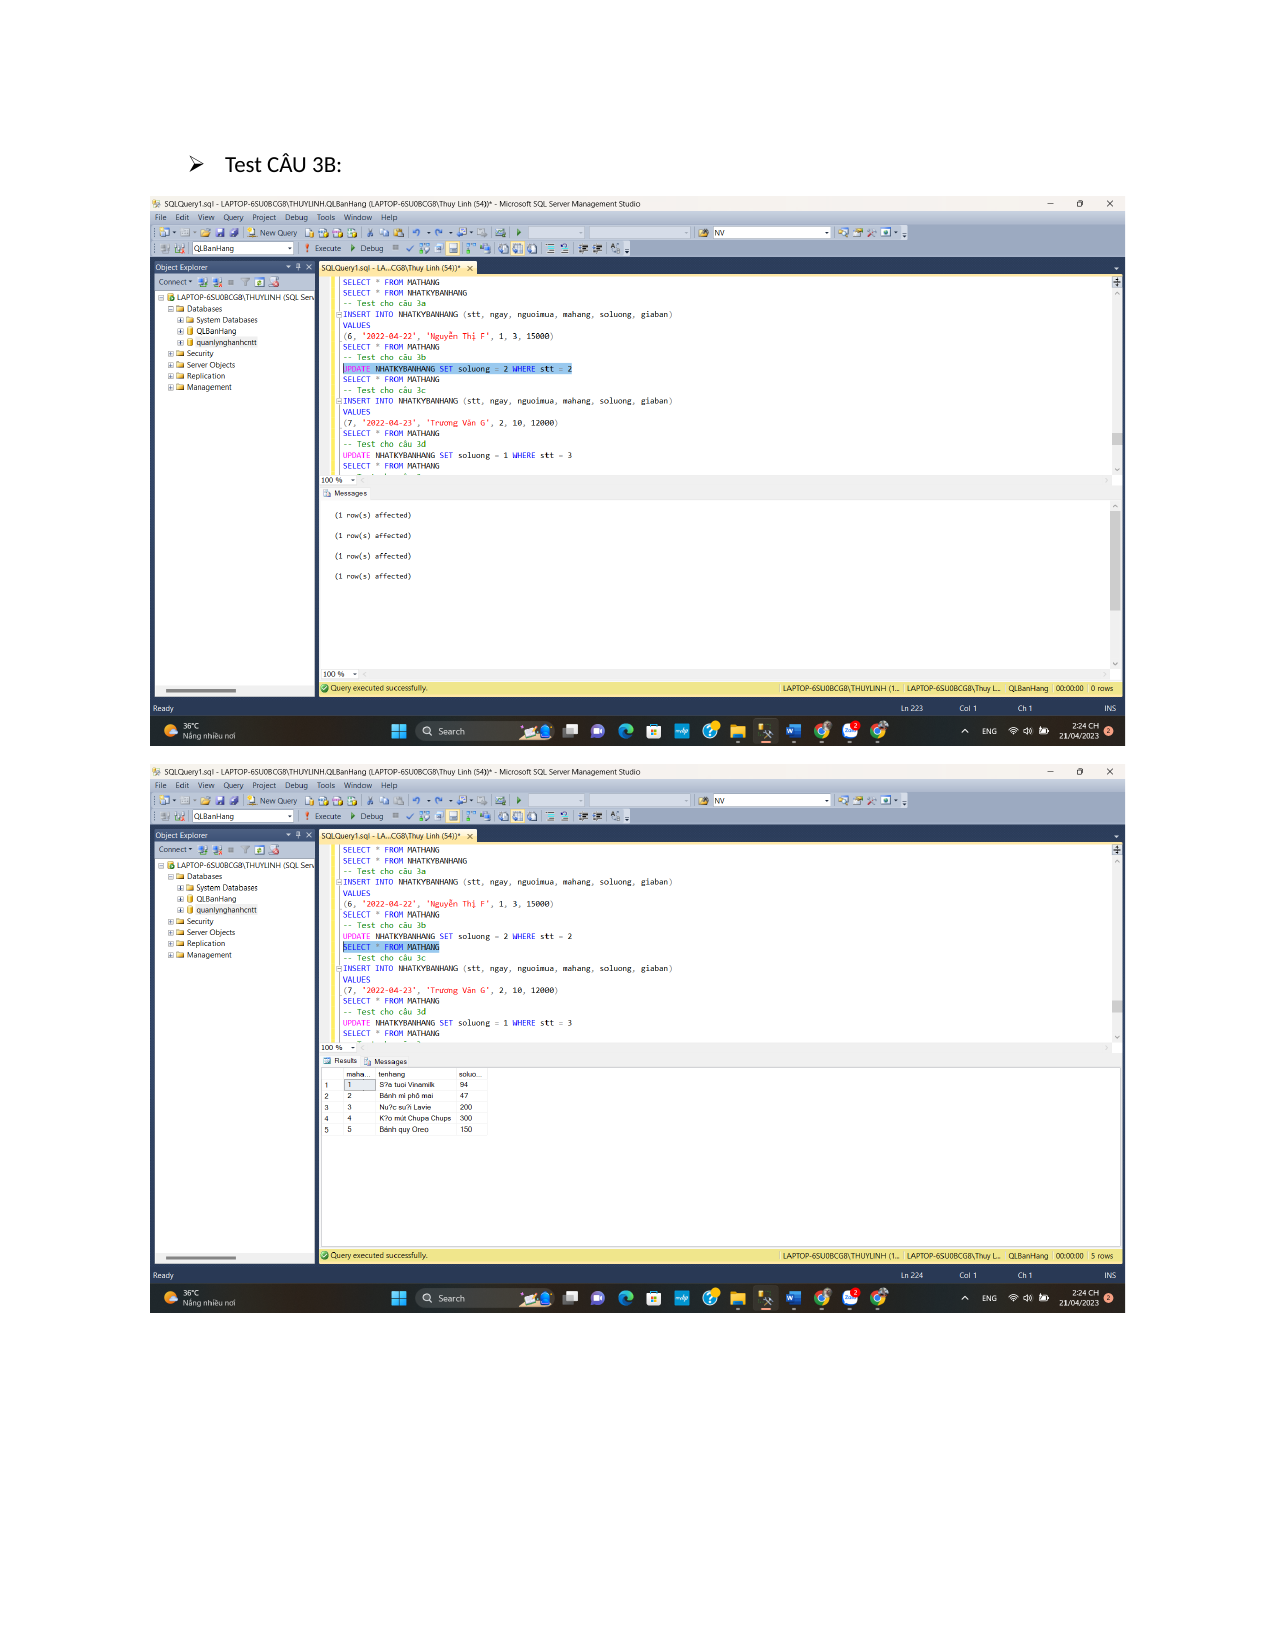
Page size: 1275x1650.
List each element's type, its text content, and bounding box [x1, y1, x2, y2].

picture [150, 196, 1125, 746]
picture [150, 764, 1125, 1313]
list Test CÂU 3B: [187, 150, 1125, 178]
